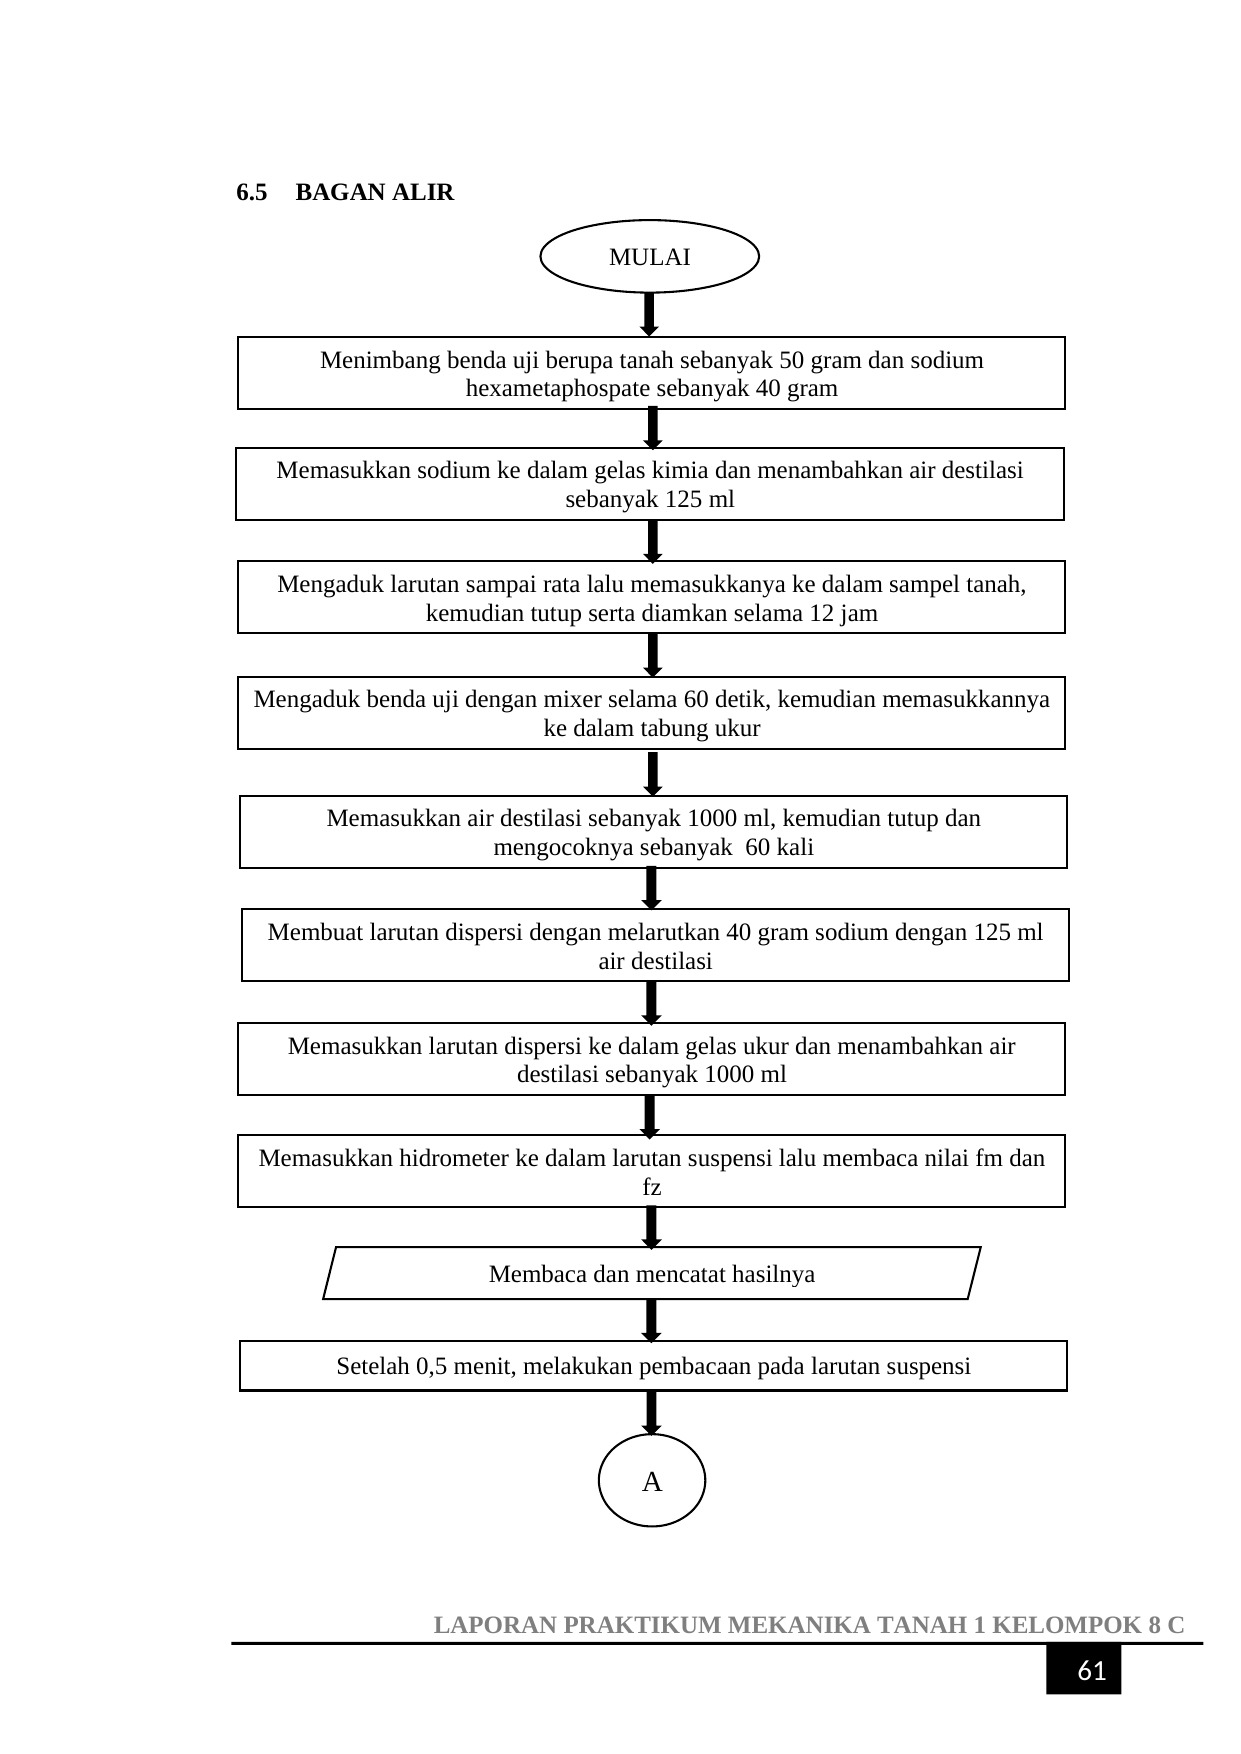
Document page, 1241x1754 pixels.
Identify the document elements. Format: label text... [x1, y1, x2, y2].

subtitle BAGAN ALIR [236, 177, 1063, 206]
